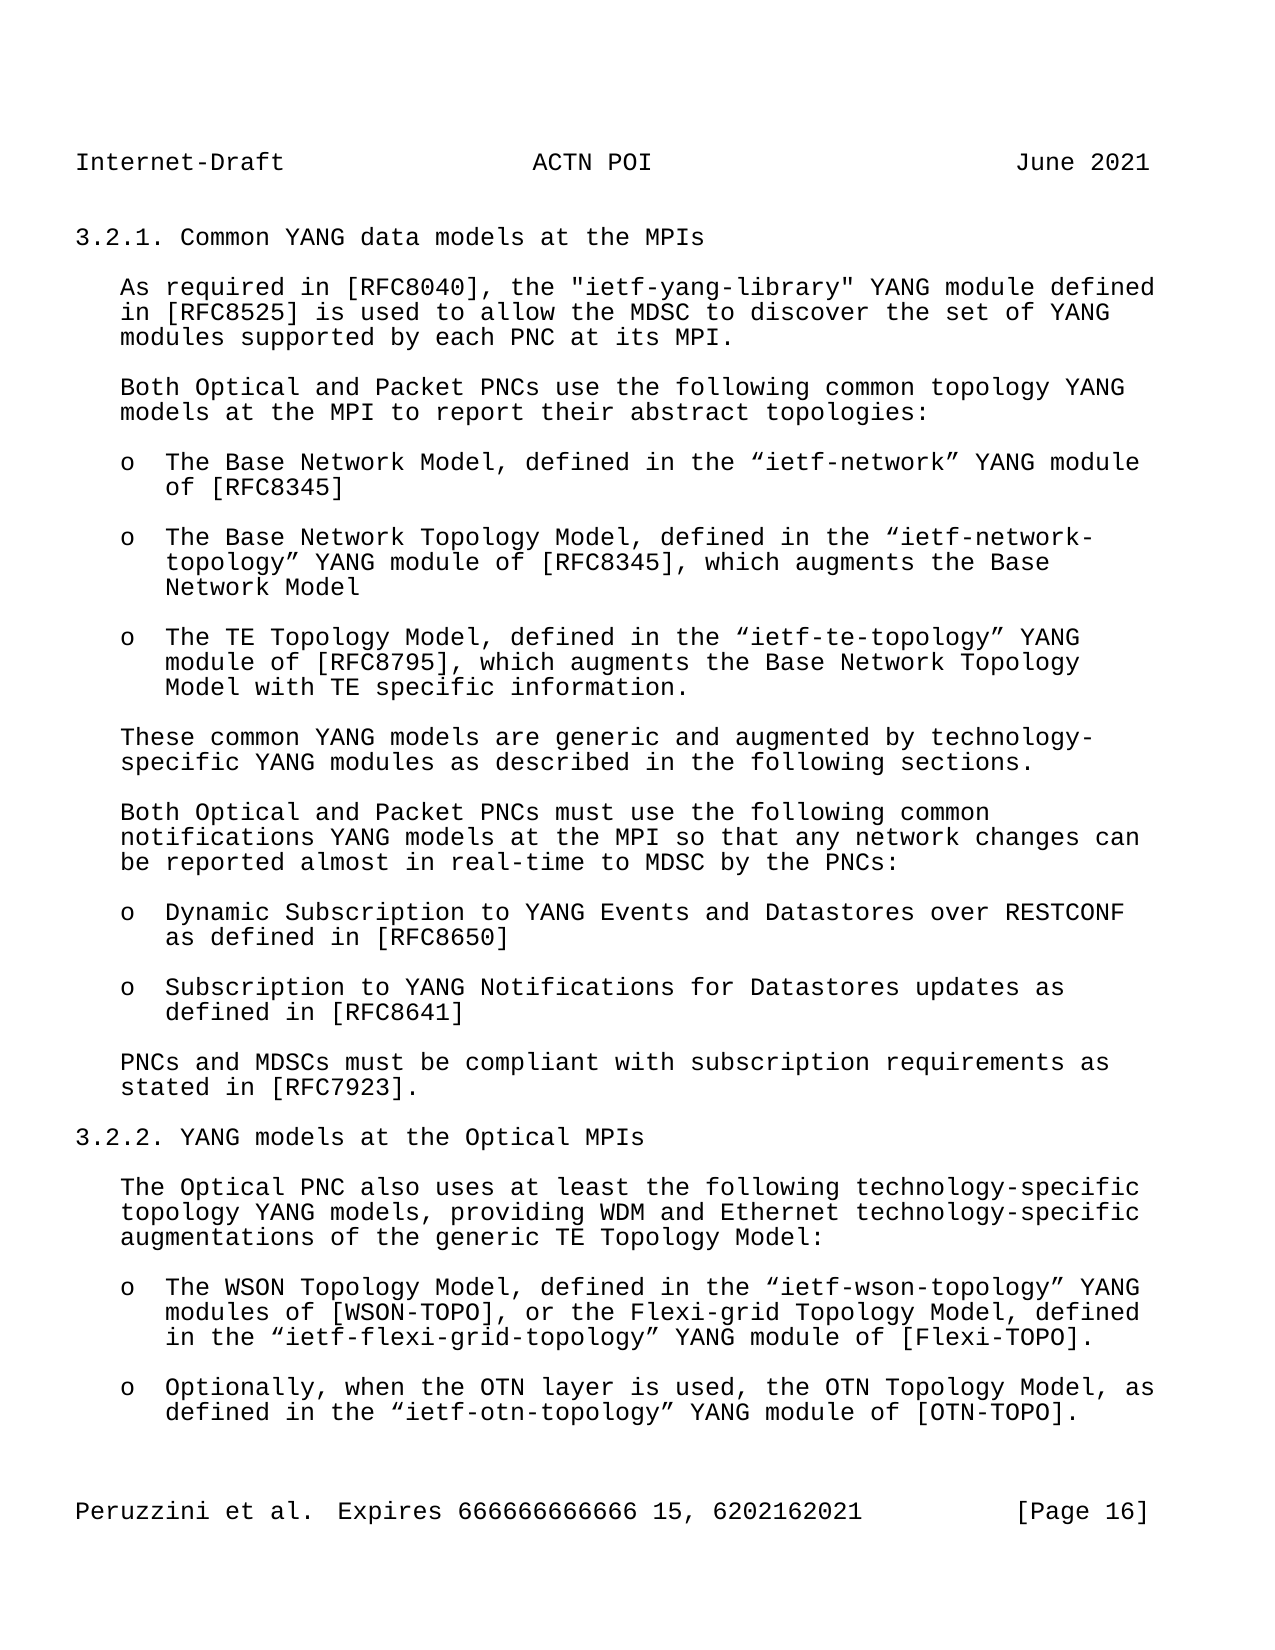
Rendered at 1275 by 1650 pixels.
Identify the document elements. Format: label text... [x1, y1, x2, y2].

text These common YANG models are generic and augmented by technology-specific YANG modules as described in the following sections. [120, 725, 1155, 775]
subtitle Common YANG data models at the MPIs [75, 225, 1155, 250]
list Optionally, when the OTN layer is used, the OTN Topology Model, as defined in the “ietf-otn-topology” YANG module of [OTN-TOPO]. [120, 1375, 1155, 1425]
list The Optical PNC also uses at least the following technology-specific topology YANG models, providing WDM and Ethernet technology-specific augmentations of the generic TE Topology Model: [120, 1175, 1155, 1250]
list PNCs and MDSCs must be compliant with subscription requirements as stated in [RFC7923]. [120, 1050, 1155, 1100]
list The WSON Topology Model, defined in the “ietf-wson-topology” YANG modules of [WSON-TOPO], or the Flexi-grid Topology Model, defined in the “ietf-flexi-grid-topology” YANG module of [Flexi-TOPO]. [120, 1275, 1155, 1350]
text As required in [RFC8040], the "ietf-yang-library" YANG module defined in [RFC8525] is used to allow the MDSC to discover the set of YANG modules supported by each PNC at its MPI. [120, 275, 1155, 350]
list The Base Network Model, defined in the “ietf-network” YANG module of [RFC8345] [120, 450, 1155, 500]
subtitle YANG models at the Optical MPIs [75, 1125, 1155, 1150]
list Dynamic Subscription to YANG Events and Datastores over RESTCONF as defined in [RFC8650] [120, 900, 1155, 950]
text Both Optical and Packet PNCs use the following common topology YANG models at the MPI to report their abstract topologies: [120, 375, 1155, 425]
list The TE Topology Model, defined in the “ietf-te-topology” YANG module of [RFC8795], which augments the Base Network Topology Model with TE specific information. [120, 625, 1155, 700]
text Both Optical and Packet PNCs must use the following common notifications YANG models at the MPI so that any network changes can be reported almost in real-time to MDSC by the PNCs: [120, 800, 1155, 875]
list The Base Network Topology Model, defined in the “ietf-network-topology” YANG module of [RFC8345], which augments the Base Network Model [120, 525, 1155, 600]
list Subscription to YANG Notifications for Datastores updates as defined in [RFC8641] [120, 975, 1155, 1025]
